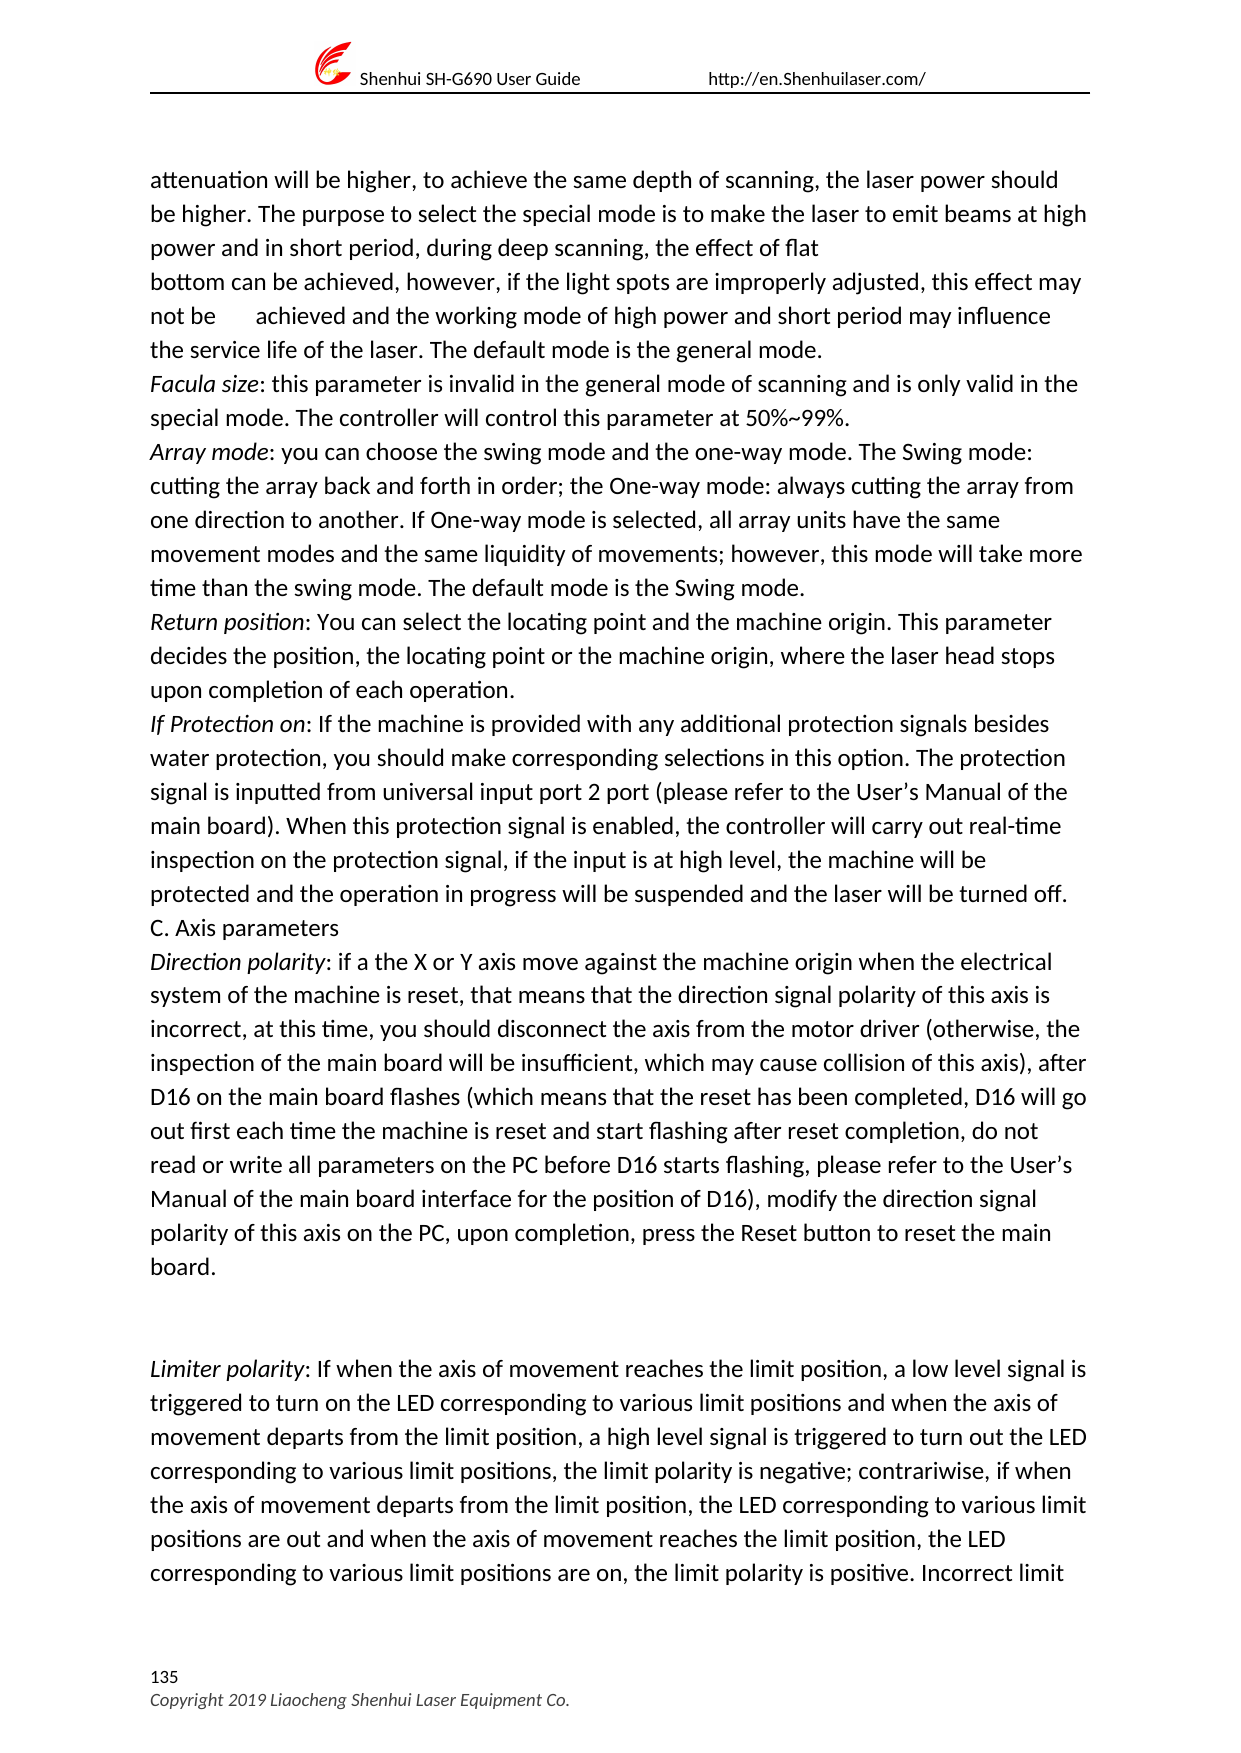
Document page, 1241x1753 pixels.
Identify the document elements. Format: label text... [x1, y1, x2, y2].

text C. Axis parameters [150, 910, 1090, 944]
text Facula size: this parameter is invalid in the general mode of scanning and is only valid in the special mode. The controller will control this parameter at 50%~99%. [150, 367, 1090, 434]
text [150, 163, 1090, 367]
text Direction polarity: if a the X or Y axis move against the machine origin when the electrical system of the machine is reset, that means that the direction signal polarity of this axis is incorrect, at this time, you should disconnect the axis from the motor driver (otherwise, the inspection of the main board will be insufficient, which may cause collision of this axis), after D16 on the main board flashes (which means that the reset has been completed, D16 will go out first each time the machine is reset and start flashing after reset completion, do not read or write all parameters on the PC before D16 starts flashing, please refer to the User’s Manual of the main board interface for the position of D16), modify the direction signal polarity of this axis on the PC, upon completion, press the Reset button to reset the main board. [150, 944, 1090, 1283]
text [150, 1351, 1090, 1589]
text If Protection on: If the machine is provided with any additional protection signals besides water protection, you should make corresponding selections in this option. The protection signal is inputted from universal input port 2 port (please refer to the User’s Manual of the main board). When this protection signal is enabled, the controller will carry out real-time inspection on the protection signal, if the input is at high level, the machine will be protected and the operation in progress will be suspended and the laser will be turned off. [150, 706, 1090, 910]
picture [314, 41, 356, 86]
text Array mode: you can choose the swing mode and the one-way mode. The Swing mode: cutting the array back and forth in order; the One-way mode: always cutting the array from one direction to another. If One-way mode is selected, all array units have the same movement modes and the same liquidity of movements; however, this mode will take more time than the swing mode. The default mode is the Swing mode. [150, 434, 1090, 604]
text Return position: You can select the locating point and the machine origin. This parameter decides the position, the locating point or the machine origin, where the laser head stops upon completion of each operation. [150, 604, 1090, 706]
